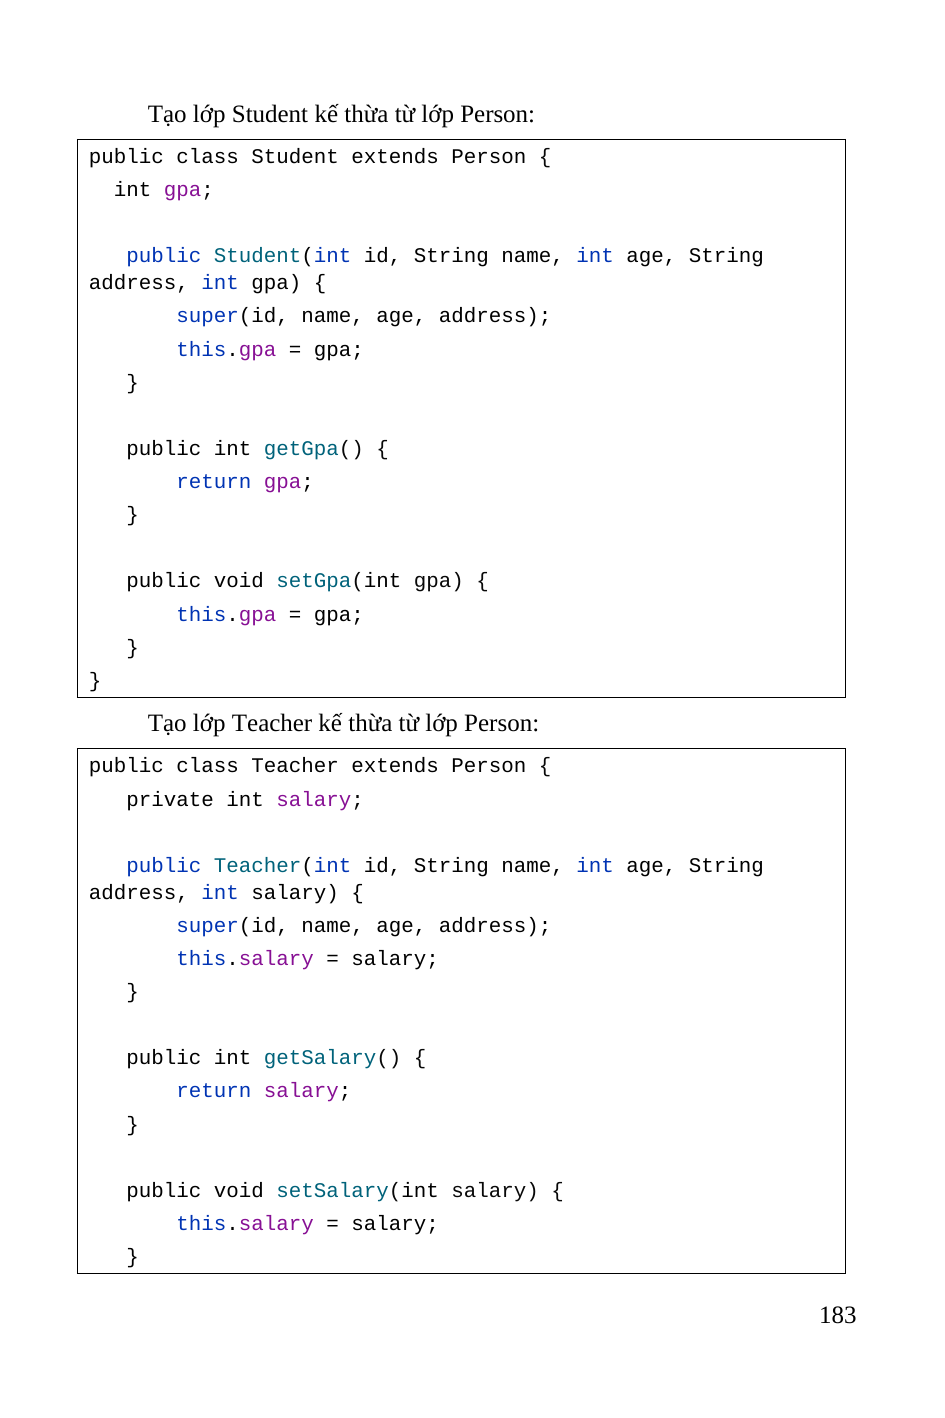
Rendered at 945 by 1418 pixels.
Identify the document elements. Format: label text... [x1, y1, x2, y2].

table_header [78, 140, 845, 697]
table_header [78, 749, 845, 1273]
text Tạo lớp Teacher kế thừa từ lớp Person: [89, 708, 856, 737]
text Tạo lớp Student kế thừa từ lớp Person: [89, 99, 856, 128]
